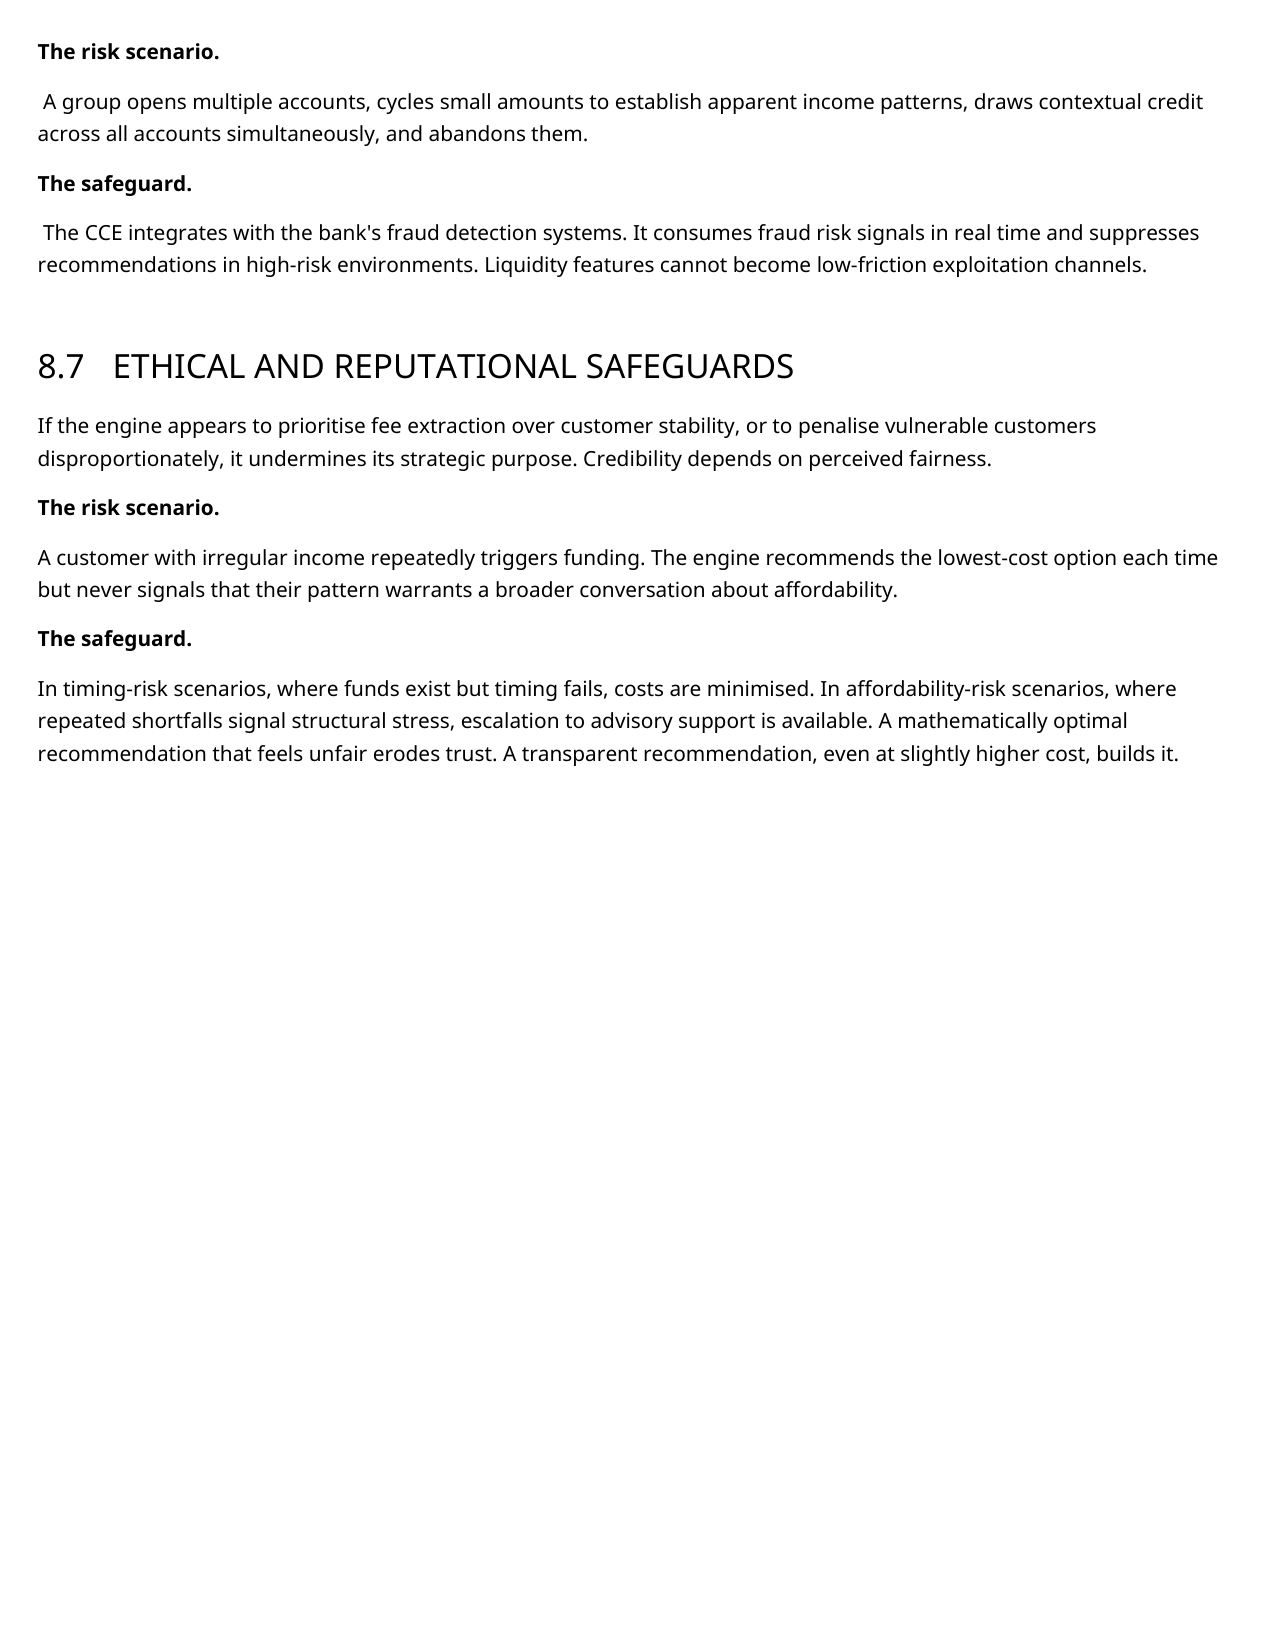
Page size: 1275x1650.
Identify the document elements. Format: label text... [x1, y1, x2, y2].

text A group opens multiple accounts, cycles small amounts to establish apparent income patterns, draws contextual credit across all accounts simultaneously, and abandons them. [37, 87, 1237, 148]
text The safeguard. [37, 169, 1237, 197]
text The safeguard. [37, 624, 1237, 653]
text The risk scenario. [37, 493, 1237, 522]
text The CCE integrates with the bank's fraud detection systems. It consumes fraud risk signals in real time and suppresses recommendations in high-risk environments. Liquidity features cannot become low-friction exploitation channels. [37, 218, 1237, 279]
text The risk scenario. [37, 37, 1237, 66]
text A customer with irregular income repeatedly triggers funding. The engine recommends the lowest-cost option each time but never signals that their pattern warrants a broader conversation about affordability. [37, 543, 1237, 604]
text In timing-risk scenarios, where funds exist but timing fails, costs are minimised. In affordability-risk scenarios, where repeated shortfalls signal structural stress, escalation to advisory support is available. A mathematically optimal recommendation that feels unfair erodes trust. A transparent recommendation, even at slightly higher cost, builds it. [37, 674, 1237, 767]
text If the engine appears to prioritise fee extraction over customer stability, or to penalise vulnerable customers disproportionately, it undermines its strategic purpose. Credibility depends on perceived fairness. [37, 411, 1237, 472]
subtitle Ethical and Reputational Safeguards [37, 346, 1237, 386]
